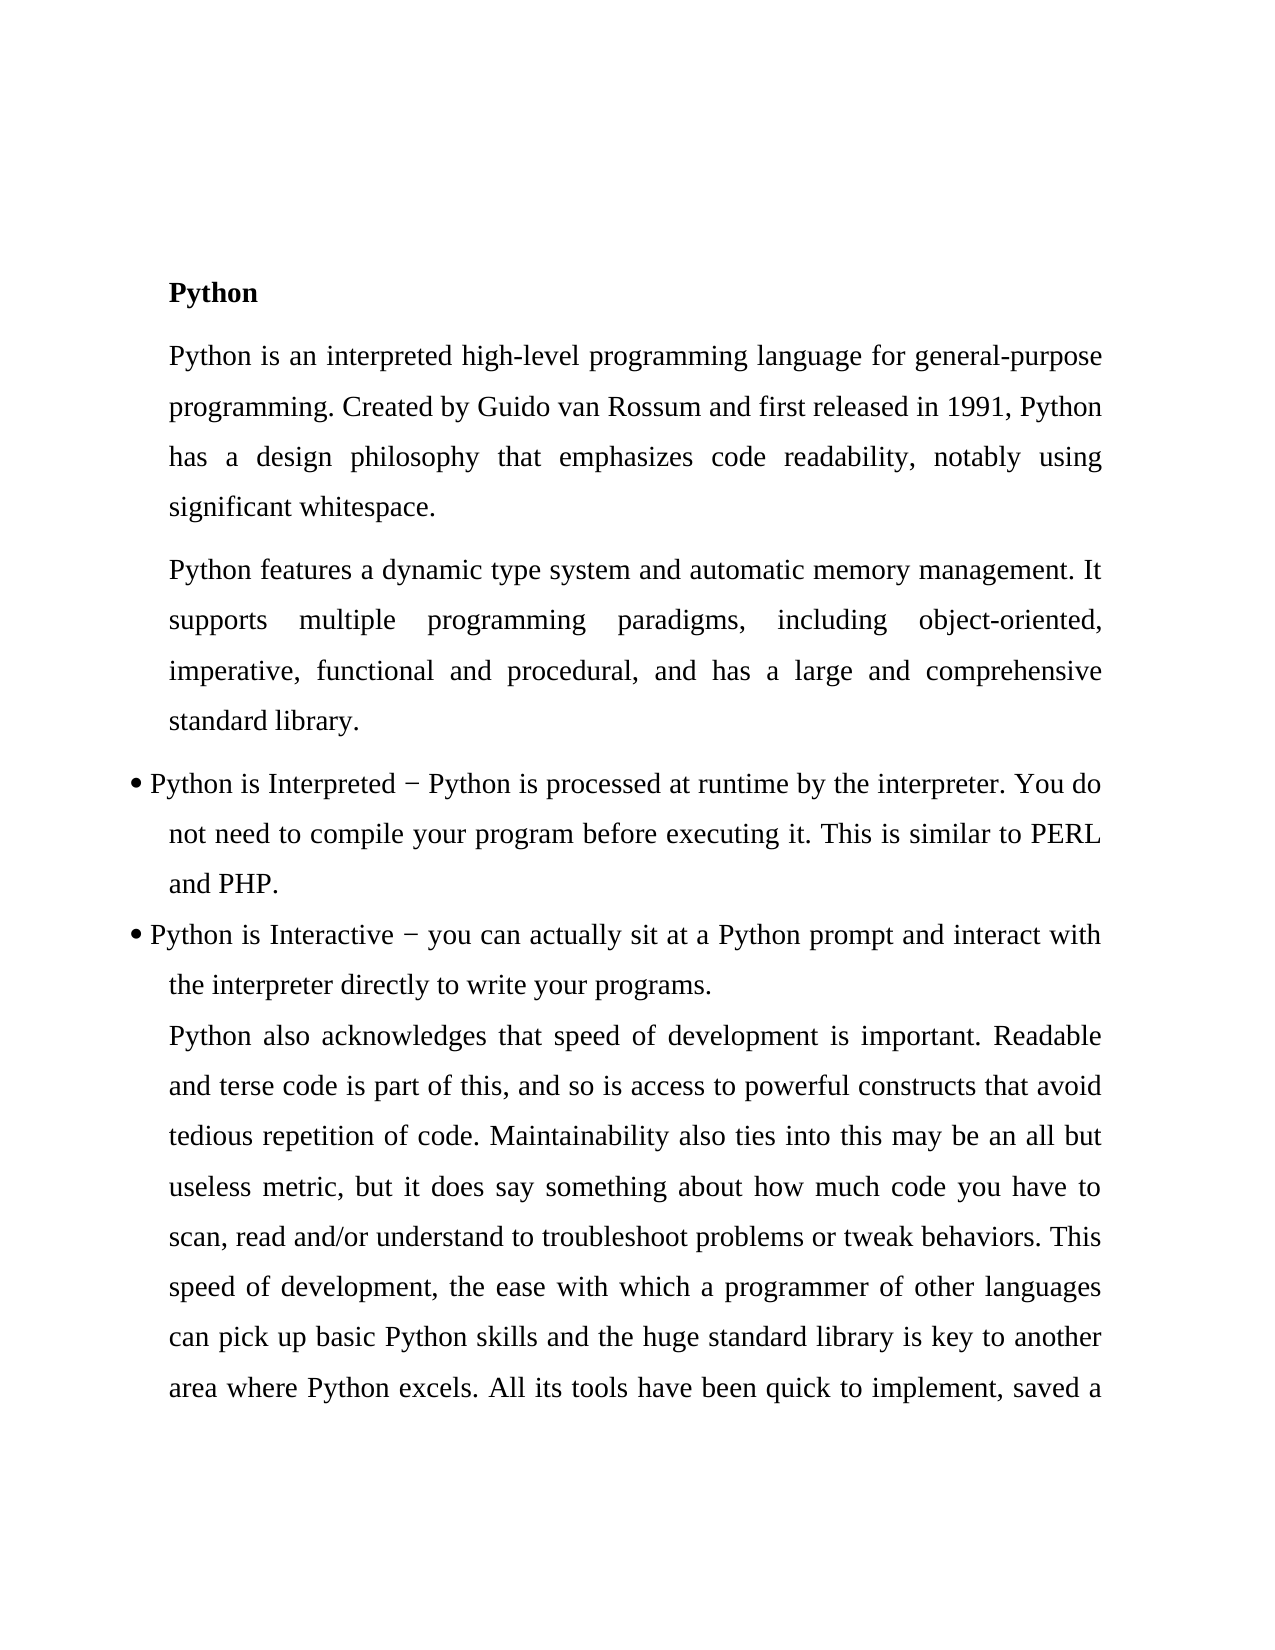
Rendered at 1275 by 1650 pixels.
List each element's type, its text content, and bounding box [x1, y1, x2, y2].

text Python [169, 276, 1103, 309]
list Python is Interpreted − Python is processed at runtime by the interpreter. You do not need to compile your program before executing it. This is similar to PERL and PHP. [131, 766, 1103, 900]
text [169, 1018, 1103, 1403]
text Python is an interpreted high-level programming language for general-purpose programming. Created by Guido van Rossum and first released in 1991, Python has a design philosophy that emphasizes code readability, notably using significant whitespace. [169, 338, 1103, 523]
text Python features a dynamic type system and automatic memory management. It supports multiple programming paradigms, including object-oriented, imperative, functional and procedural, and has a large and comprehensive standard library. [169, 552, 1103, 737]
list Python is Interactive − you can actually sit at a Python prompt and interact with the interpreter directly to write your programs. [131, 917, 1103, 1001]
